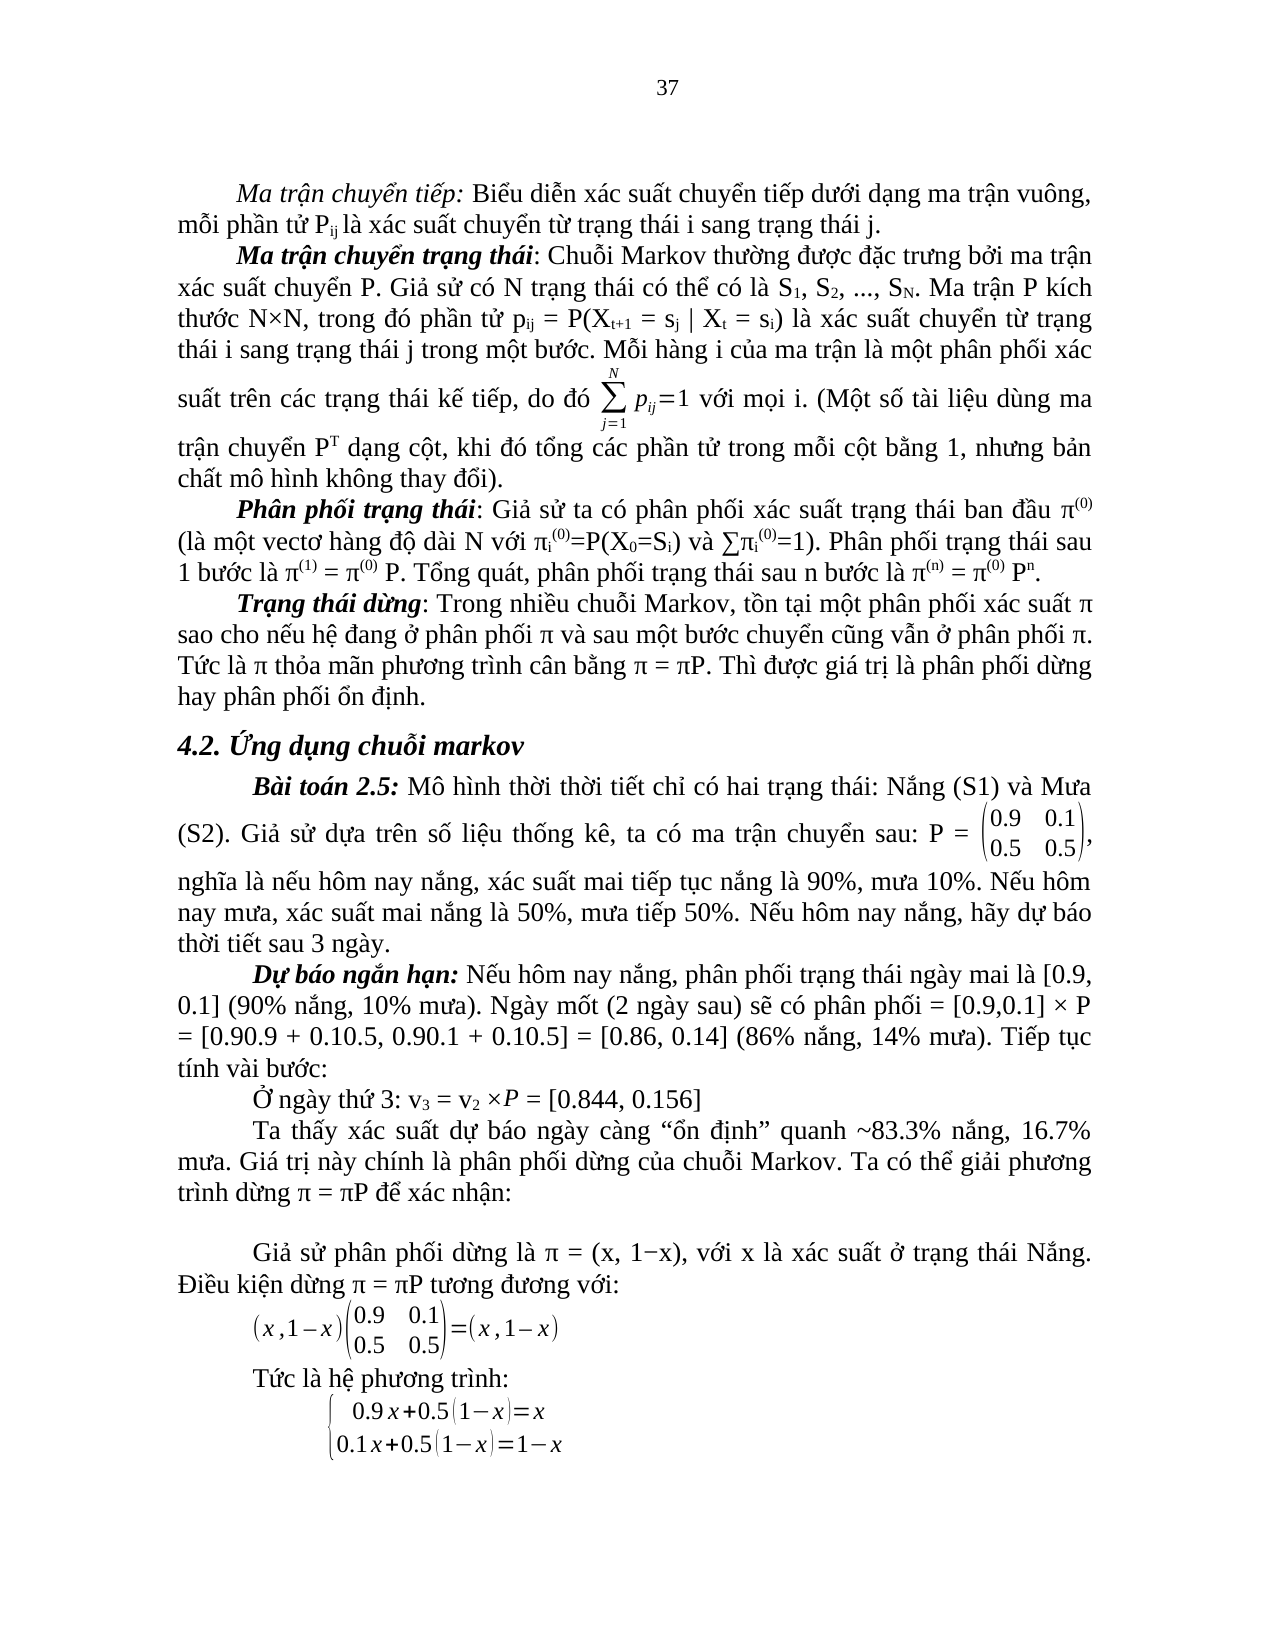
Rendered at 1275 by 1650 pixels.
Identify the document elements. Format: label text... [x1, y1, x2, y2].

text Trạng thái dừng: Trong nhiều chuỗi Markov, tồn tại một phân phối xác suất π sao cho nếu hệ đang ở phân phối π và sau một bước chuyển cũng vẫn ở phân phối π. Tức là π thỏa mãn phương trình cân bằng π = πP. Thì được giá trị là phân phối dừng hay phân phối ổn định. [177, 587, 1093, 712]
text Tức là hệ phương trình: [177, 1362, 1093, 1393]
text Giả sử phân phối dừng là π = (x, 1−x), với x là xác suất ở trạng thái Nắng. Điều kiện dừng π = πP tương đương với: [177, 1237, 1093, 1299]
text Ta thấy xác suất dự báo ngày càng “ổn định” quanh ~83.3% nắng, 16.7% mưa. Giá trị này chính là phân phối dừng của chuỗi Markov. Ta có thể giải phương trình dừng π = πP để xác nhận: [177, 1114, 1093, 1207]
text Dự báo ngắn hạn: Nếu hôm nay nắng, phân phối trạng thái ngày mai là [0.9, 0.1] (90% nắng, 10% mưa). Ngày mốt (2 ngày sau) sẽ có phân phối = [0.9,0.1] × P = [0.90.9 + 0.10.5, 0.90.1 + 0.10.5] = [0.86, 0.14] (86% nắng, 14% mưa). Tiếp tục tính vài bước: [177, 958, 1093, 1083]
subtitle 4.2. Ứng dụng chuỗi markov [177, 728, 1082, 762]
text Ở ngày thứ 3: v3 = v2 × = [0.844, 0.156] [177, 1083, 1093, 1114]
text Ma trận chuyển trạng thái: Chuỗi Markov thường được đặc trưng bởi ma trận xác suất chuyển P. Giả sử có N trạng thái có thể có là S1​, S2​, ..., SN​. Ma trận P kích thước N×N, trong đó phần tử pij​ = P(Xt+1 = sj | Xt = si) là xác suất chuyển từ trạng thái i sang trạng thái j trong một bước. Mỗi hàng i của ma trận là một phân phối xác suất trên các trạng thái kế tiếp, do đó với mọi i. (Một số tài liệu dùng ma trận chuyển PT dạng cột, khi đó tổng các phần tử trong mỗi cột bằng 1, nhưng bản chất mô hình không thay đổi). [177, 239, 1093, 494]
text Phân phối trạng thái: Giả sử ta có phân phối xác suất trạng thái ban đầu π(0) (là một vectơ hàng độ dài N với πi(0)​=P(X0​=Si​) và ∑πi(0)​=1). Phân phối trạng thái sau 1 bước là π(1) = π(0) P. Tổng quát, phân phối trạng thái sau n bước là π(n) = π(0) Pn. [177, 494, 1093, 587]
text Bài toán 2.5: Mô hình thời thời tiết chỉ có hai trạng thái: Nắng (S1) và Mưa (S2). Giả sử dựa trên số liệu thống kê, ta có ma trận chuyển sau: P = , nghĩa là nếu hôm nay nắng, xác suất mai tiếp tục nắng là 90%, mưa 10%. Nếu hôm nay mưa, xác suất mai nắng là 50%, mưa tiếp 50%. Nếu hôm nay nắng, hãy dự báo thời tiết sau 3 ngày. [177, 770, 1093, 958]
text Ma trận chuyển tiếp: Biểu diễn xác suất chuyển tiếp dưới dạng ma trận vuông, mỗi phần tử Pij là xác suất chuyển từ trạng thái i sang trạng thái j. [177, 177, 1093, 239]
